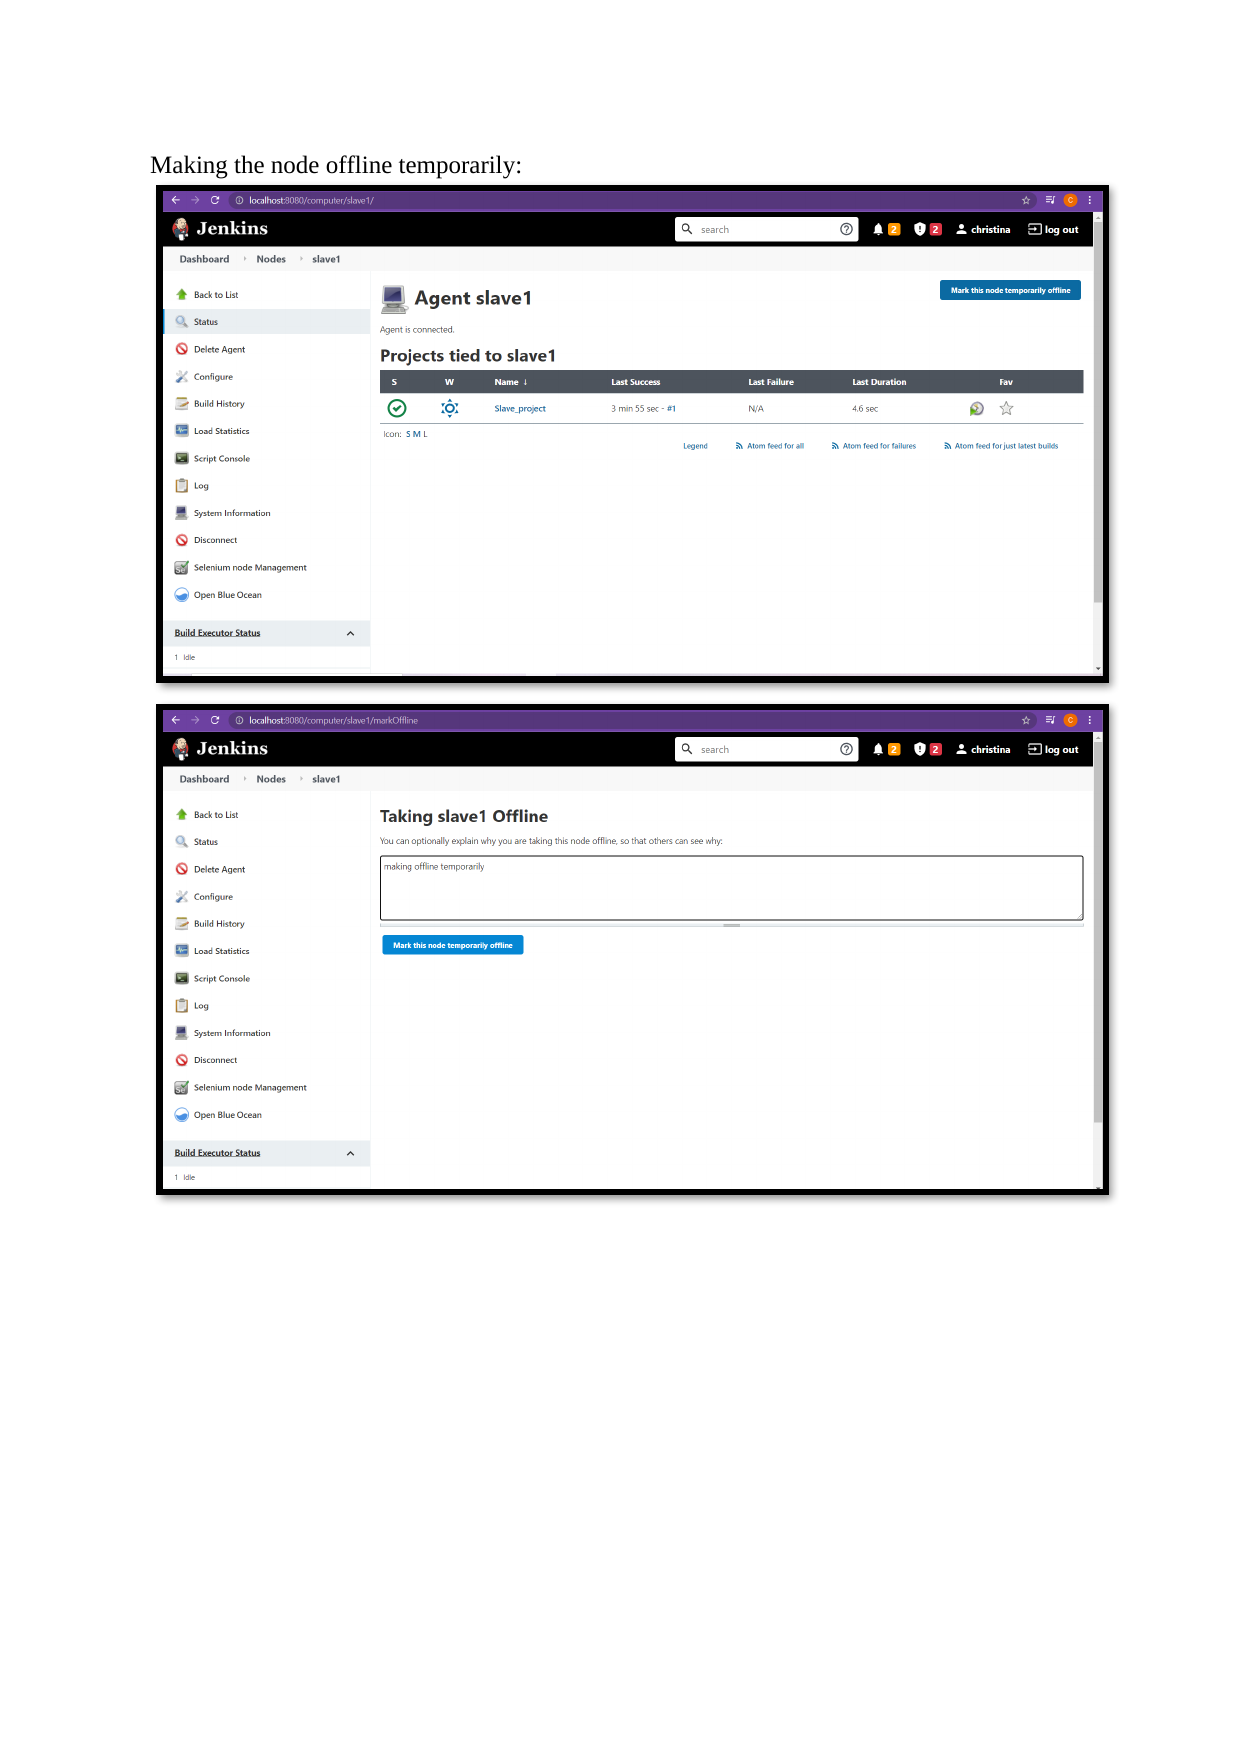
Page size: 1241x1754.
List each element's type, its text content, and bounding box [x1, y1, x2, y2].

picture [163, 710, 1103, 1189]
list Making the node offline temporarily: [150, 150, 1090, 179]
picture [163, 191, 1103, 676]
